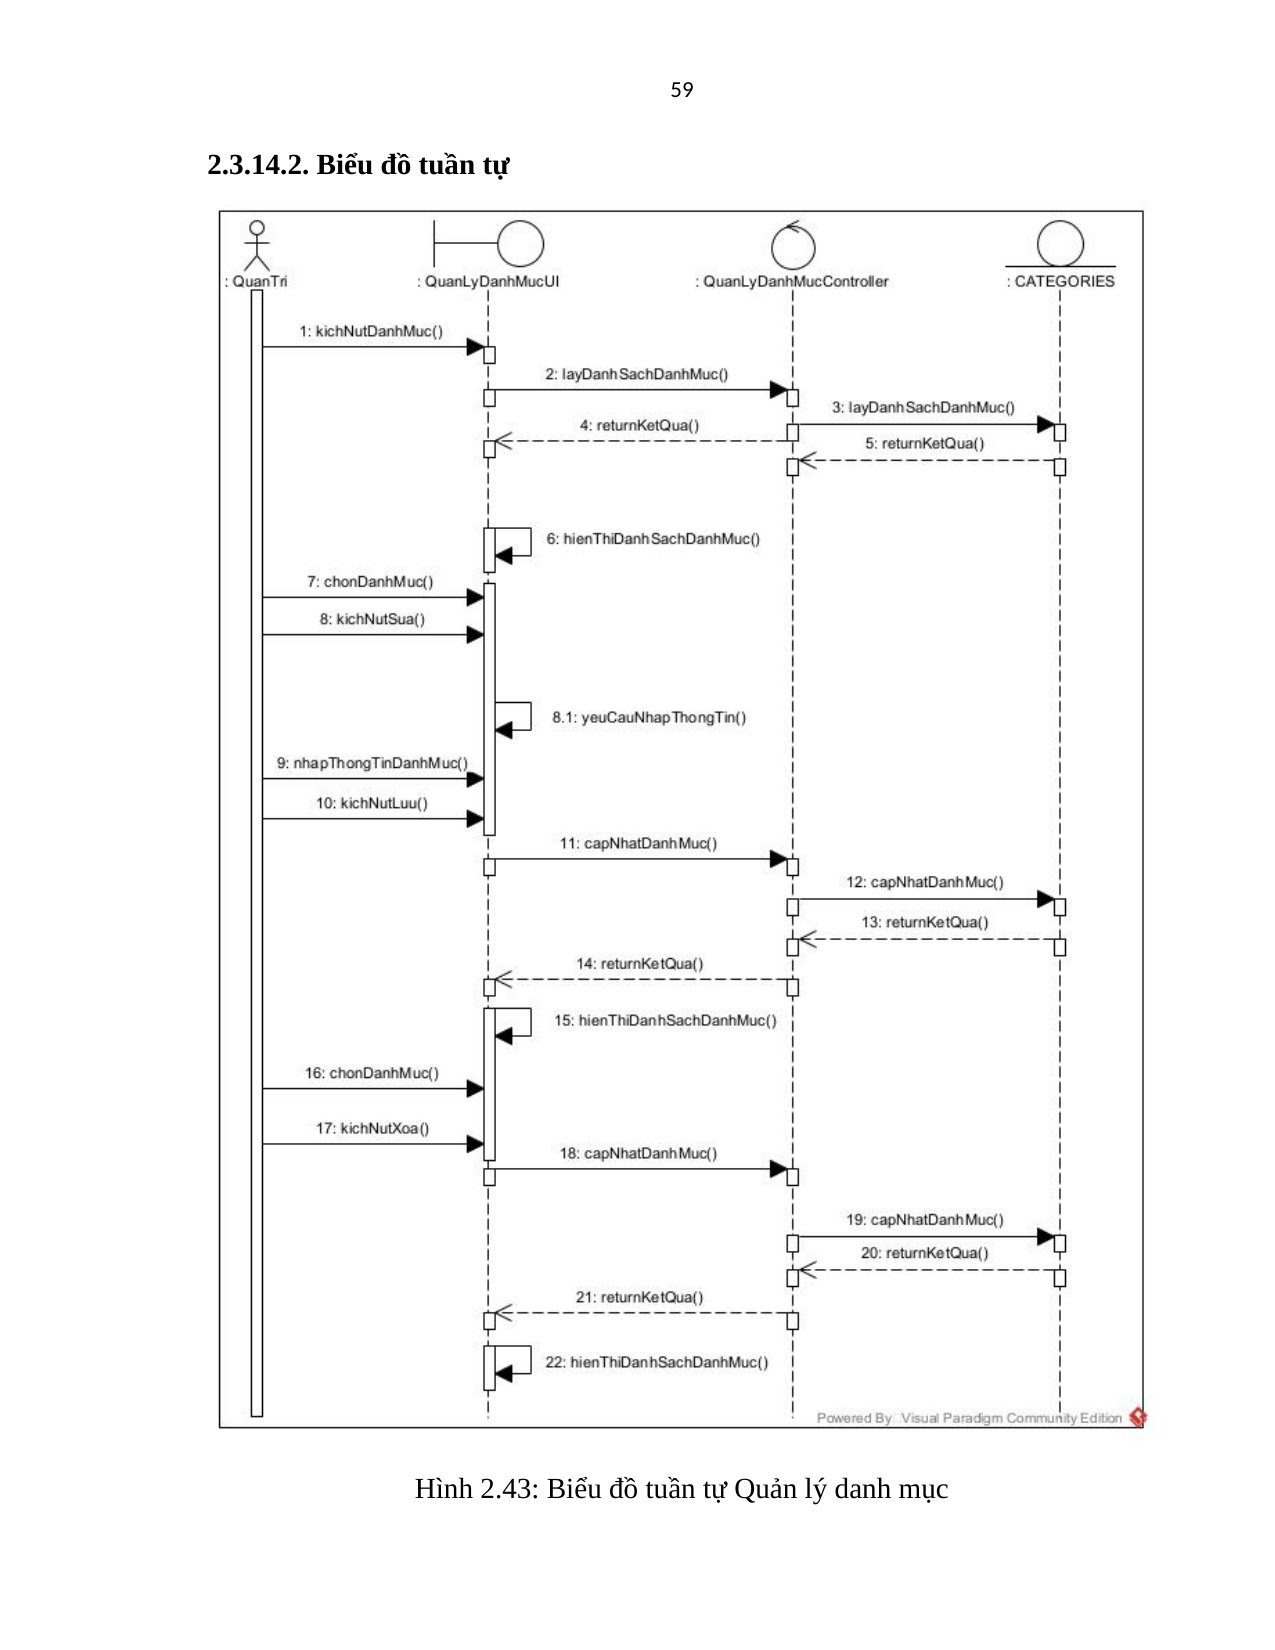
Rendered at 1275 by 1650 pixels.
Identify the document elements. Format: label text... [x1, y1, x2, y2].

picture [208, 201, 1155, 1441]
subtitle 2.3.14.2. Biểu đồ tuần tự [207, 147, 1156, 181]
